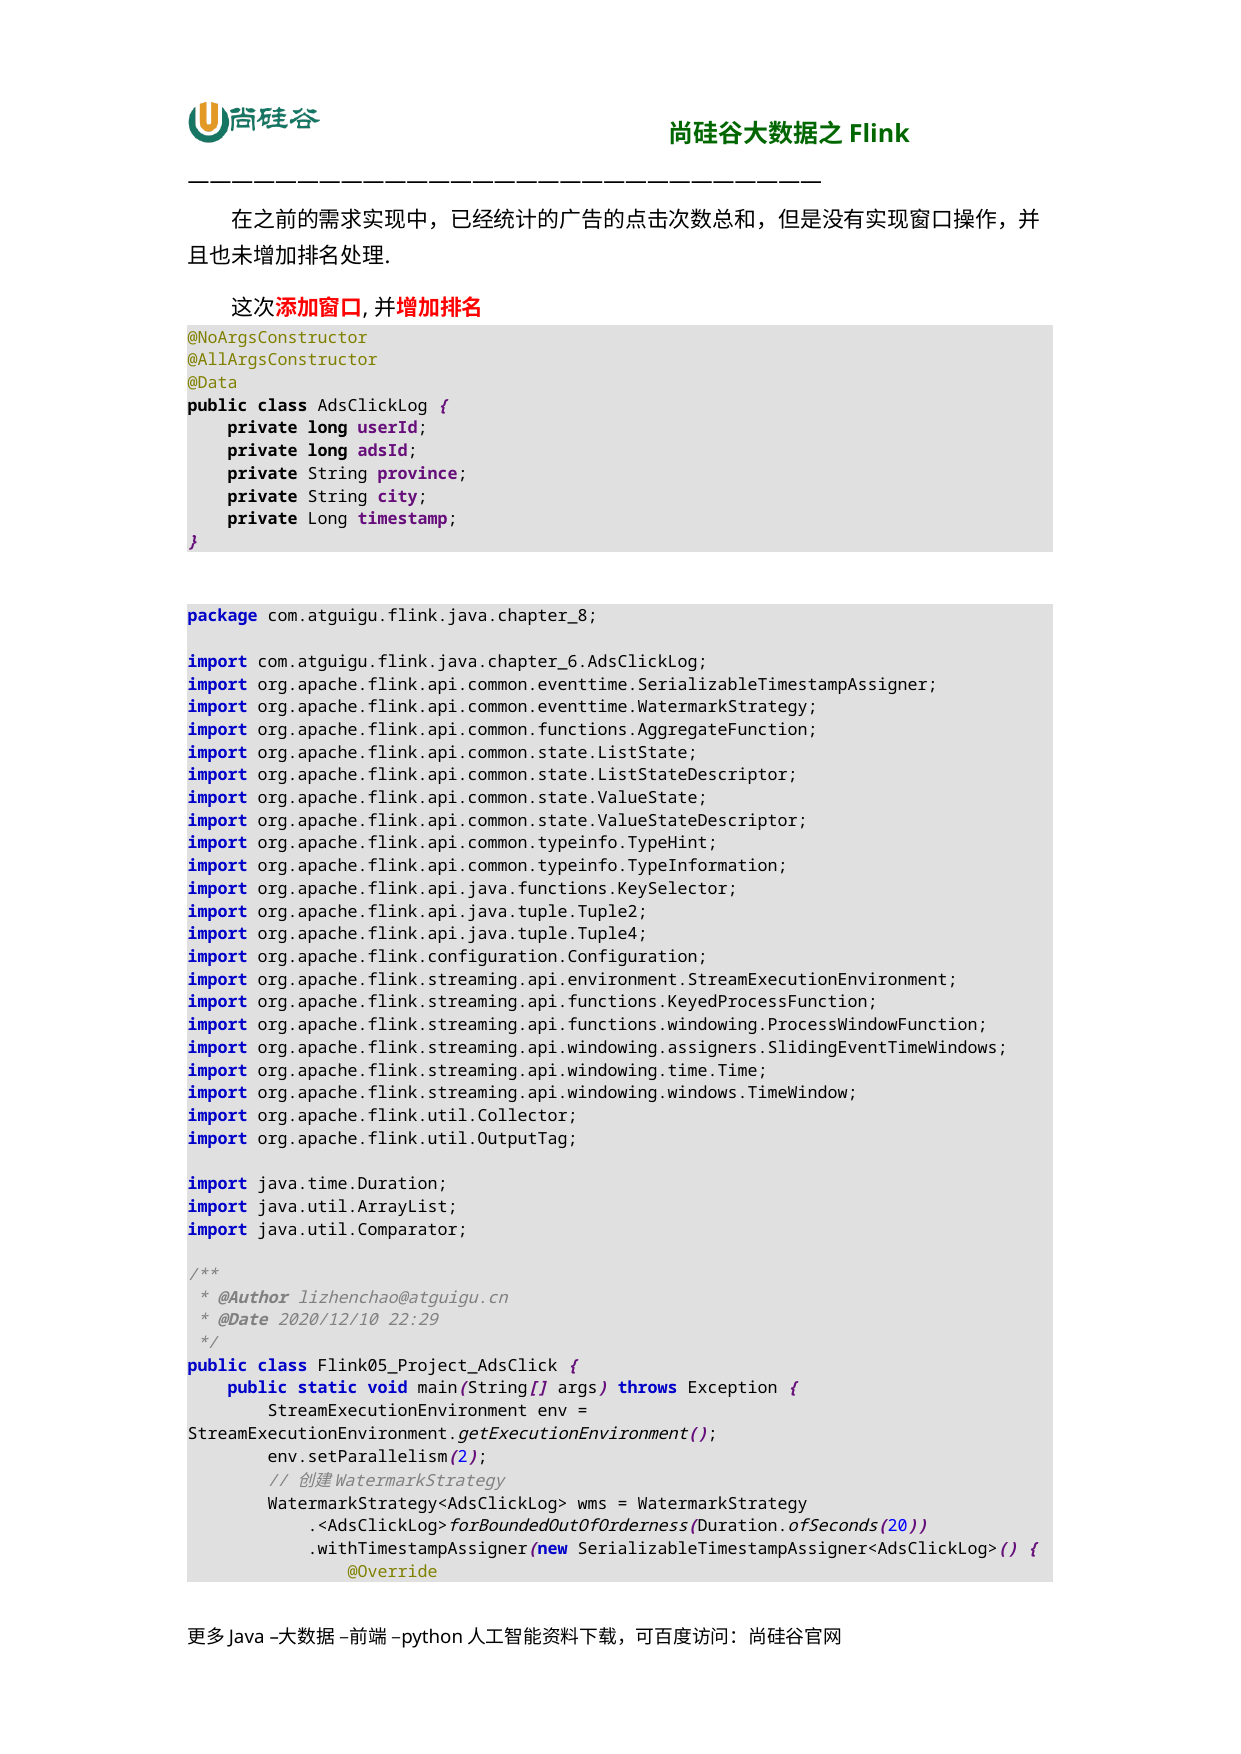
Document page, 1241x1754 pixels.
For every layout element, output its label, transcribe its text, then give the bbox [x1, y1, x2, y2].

text 在之前的需求实现中，已经统计的广告的点击次数总和，但是没有实现窗口操作，并且也未增加排名处理. [187, 202, 1053, 270]
text 这次添加窗口, 并增加排名 [187, 290, 1053, 322]
picture [187, 101, 320, 143]
text @NoArgsConstructor @AllArgsConstructor @Data public class AdsClickLog { private long userId; private long adsId; private String province; private String city; private Long timestamp; } [187, 325, 1053, 552]
